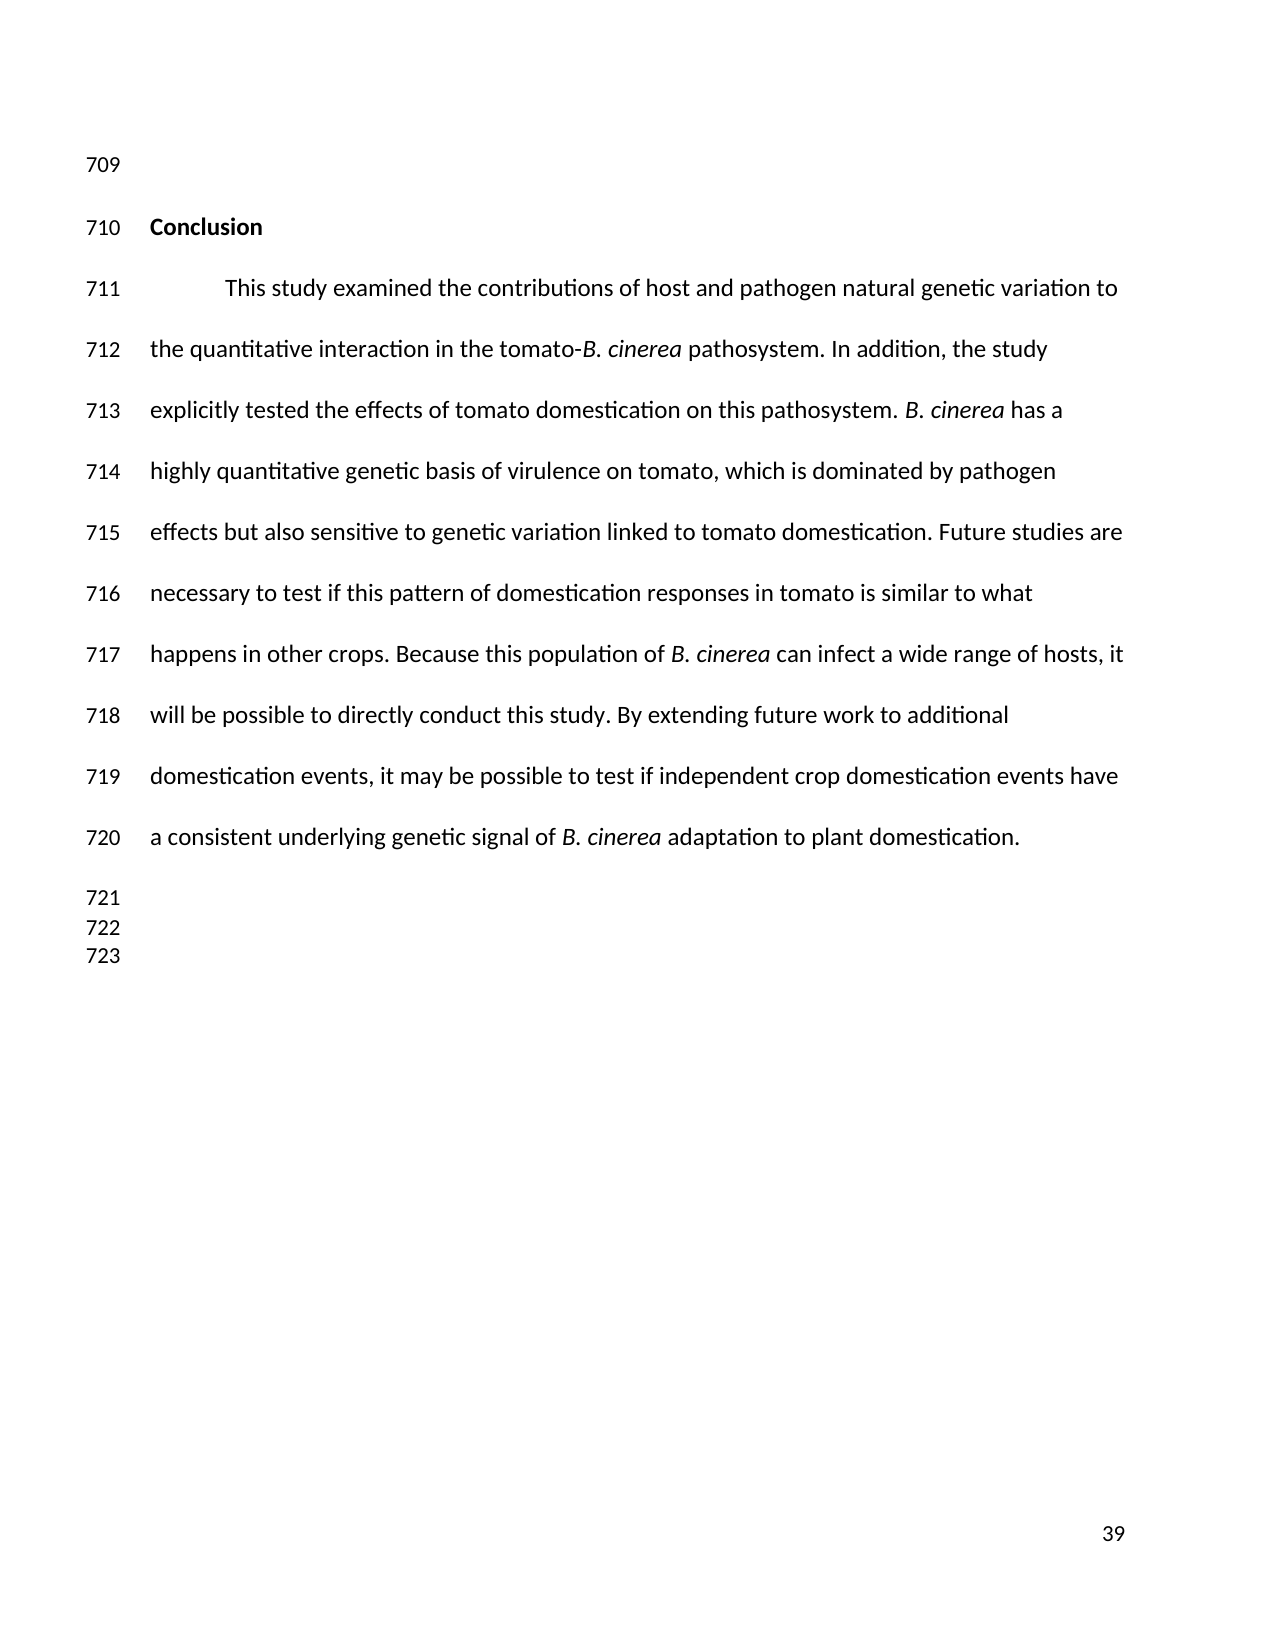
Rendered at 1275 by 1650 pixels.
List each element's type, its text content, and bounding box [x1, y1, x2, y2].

text Conclusion [150, 211, 1125, 242]
text This study examined the contributions of host and pathogen natural genetic variation to the quantitative interaction in the tomato-B. cinerea pathosystem. In addition, the study explicitly tested the effects of tomato domestication on this pathosystem. B. cinerea has a highly quantitative genetic basis of virulence on tomato, which is dominated by pathogen effects but also sensitive to genetic variation linked to tomato domestication. Future studies are necessary to test if this pattern of domestication responses in tomato is similar to what happens in other crops. Because this population of B. cinerea can infect a wide range of hosts, it will be possible to directly conduct this study. By extending future work to additional domestication events, it may be possible to test if independent crop domestication events have a consistent underlying genetic signal of B. cinerea adaptation to plant domestication. [150, 272, 1125, 852]
